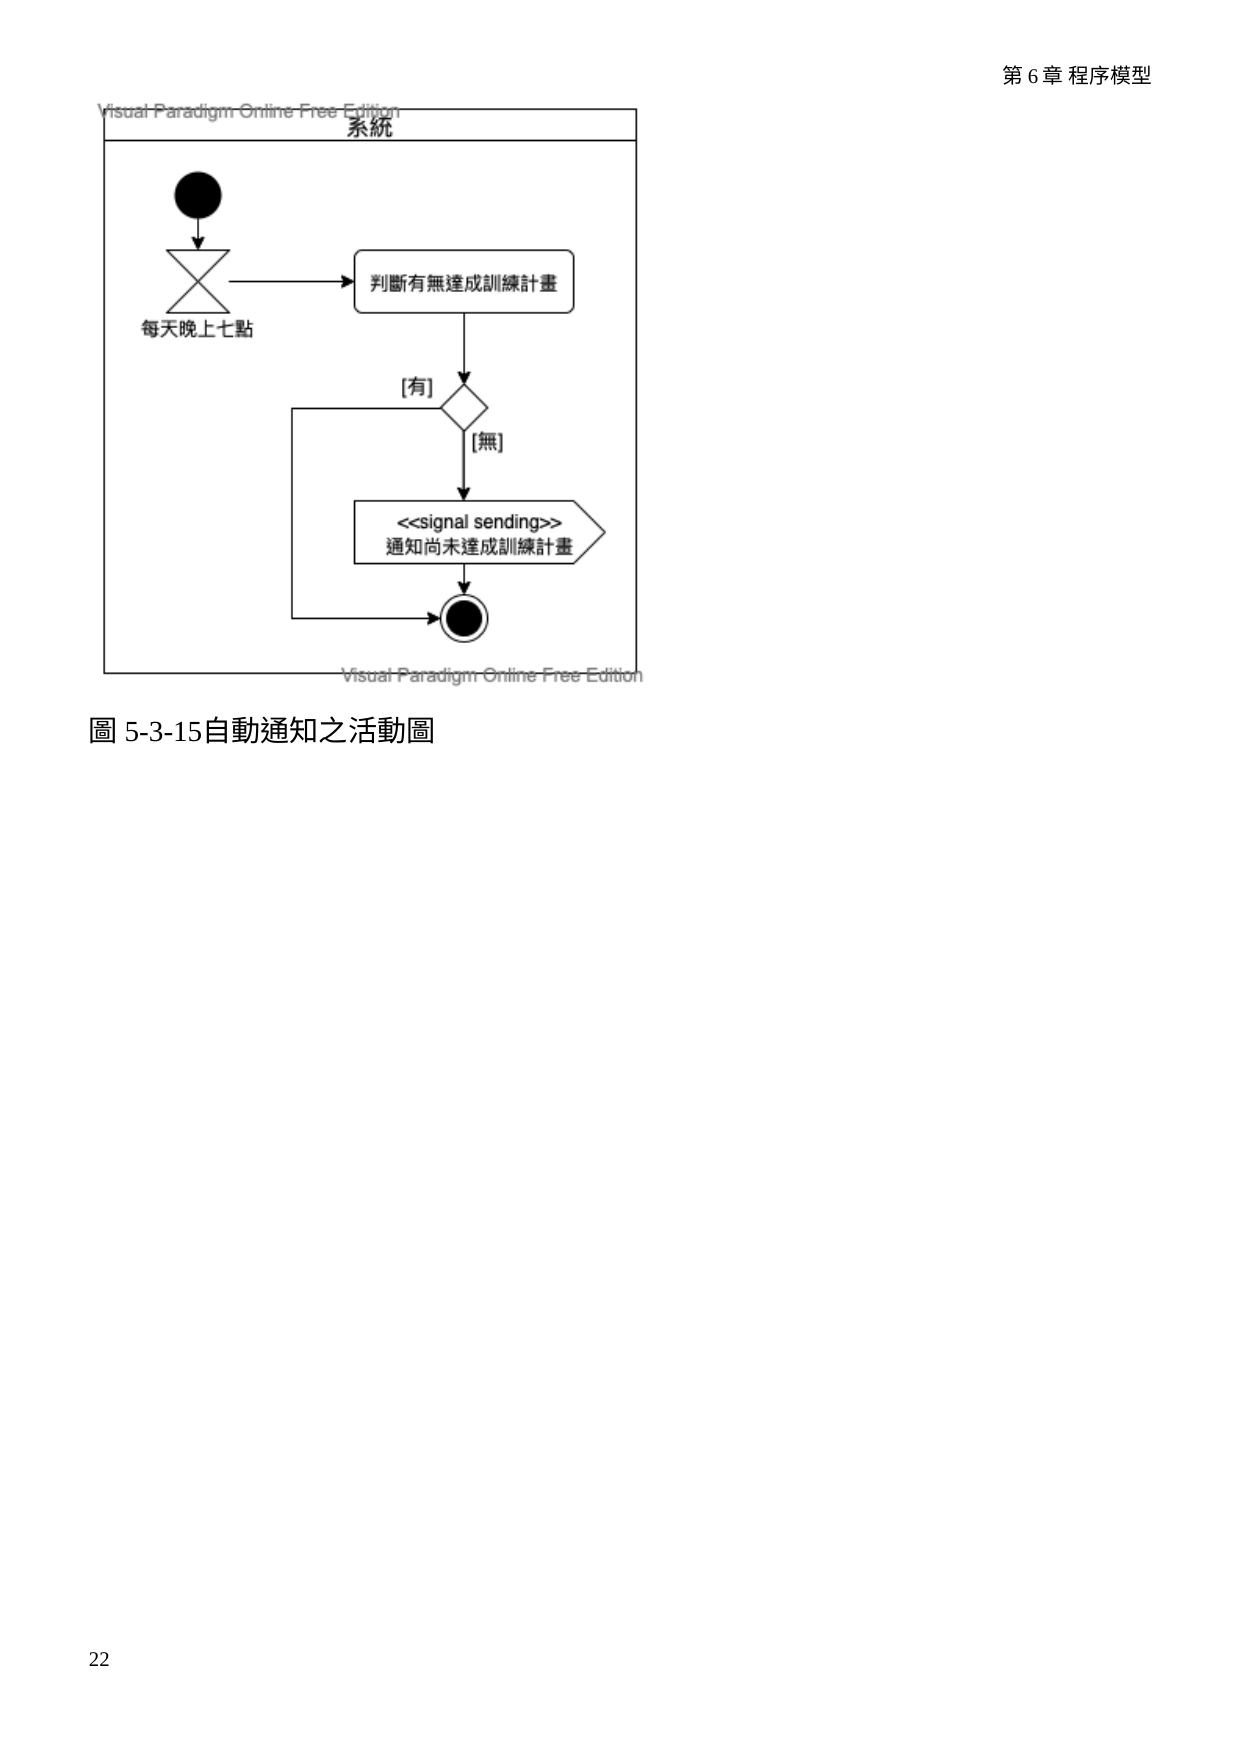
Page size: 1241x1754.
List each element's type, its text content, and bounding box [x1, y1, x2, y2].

picture [88, 94, 653, 690]
